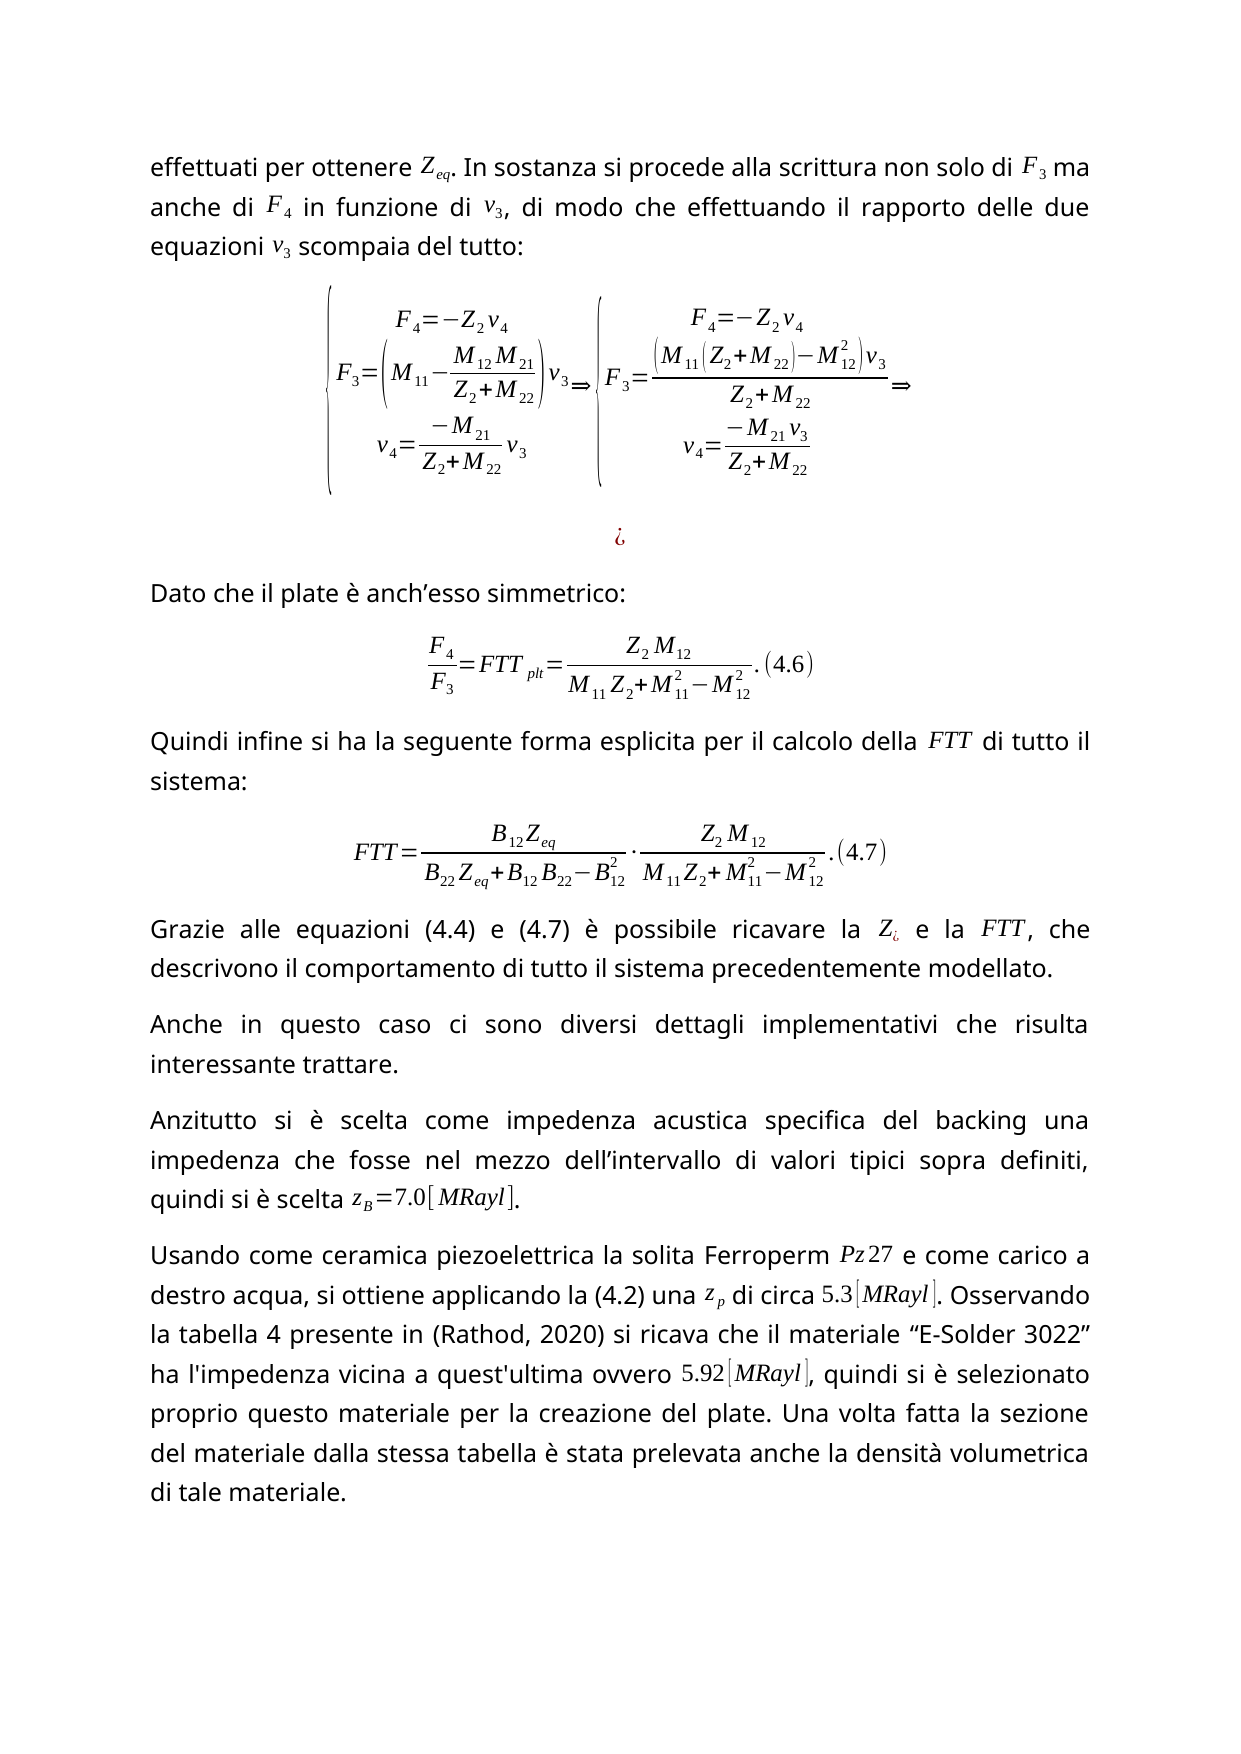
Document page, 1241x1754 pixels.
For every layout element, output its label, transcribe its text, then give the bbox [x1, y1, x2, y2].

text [150, 150, 1090, 263]
text Anzitutto si è scelta come impedenza acustica specifica del backing una impedenza che fosse nel mezzo dell’intervallo di valori tipici sopra definiti, quindi si è scelta . [150, 1103, 1090, 1216]
text Usando come ceramica piezoelettrica la solita Ferroperm e come carico a destro acqua, si ottiene applicando la (4.2) una di circa . Osservando la tabella 4 presente in si ricava che il materiale “E-Solder 3022” ha l'impedenza vicina a quest'ultima ovvero , quindi si è selezionato proprio questo materiale per la creazione del plate. Una volta fatta la sezione del materiale dalla stessa tabella è stata prelevata anche la densità volumetrica di tale materiale. [150, 1238, 1090, 1509]
text Anche in questo caso ci sono diversi dettagli implementativi che risulta interessante trattare. [150, 1007, 1090, 1081]
text Quindi infine si ha la seguente forma esplicita per il calcolo della di tutto il sistema: [150, 724, 1090, 797]
text Dato che il plate è anch’esso simmetrico: [150, 576, 1090, 610]
text Grazie alle equazioni (4.4) e (4.7) è possibile ricavare la e la , che descrivono il comportamento di tutto il sistema precedentemente modellato. [150, 912, 1090, 985]
